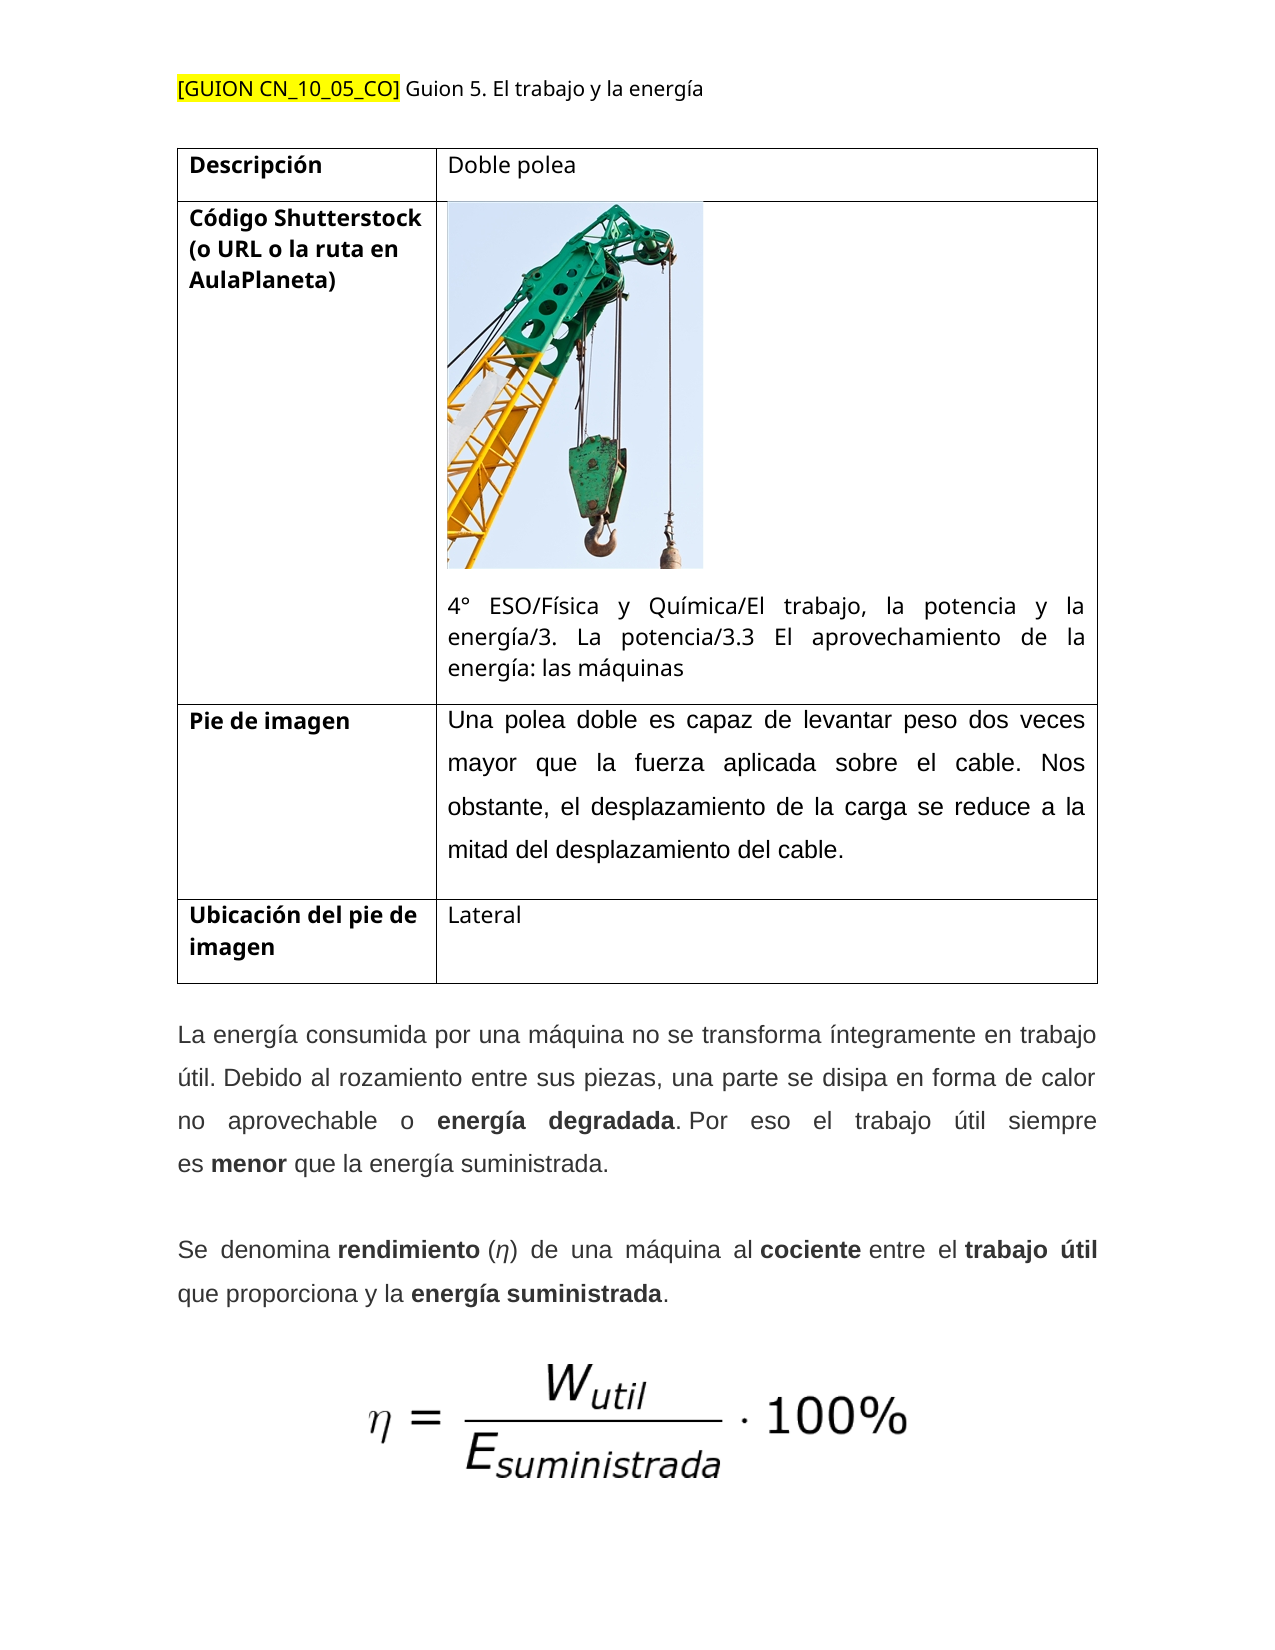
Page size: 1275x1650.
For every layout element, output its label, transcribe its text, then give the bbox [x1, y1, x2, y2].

table_cell Código Shutterstock (o URL o la ruta en AulaPlaneta) [178, 202, 436, 704]
table_cell Descripción [178, 149, 436, 201]
table_cell Lateral [437, 900, 1097, 983]
picture [447, 201, 704, 569]
table_cell Una polea doble es capaz de levantar peso dos veces mayor que la fuerza aplicada sobre el cable. Nos obstante, el desplazamiento de la carga se reduce a la mitad del desplazamiento del cable. [437, 705, 1097, 898]
table_cell 4° ESO/Física y Química/El trabajo, la potencia y la energía/3. La potencia/3.3 El aprovechamiento de la energía: las máquinas [437, 202, 1097, 704]
text Se denomina rendimiento (η) de una máquina al cociente entre el trabajo útil que proporciona y la energía suministrada. [177, 1235, 1098, 1307]
picture [368, 1364, 907, 1478]
text La energía consumida por una máquina no se transforma íntegramente en trabajo útil. Debido al rozamiento entre sus piezas, una parte se disipa en forma de calor no aprovechable o energía degradada. Por eso el trabajo útil siempre es menor que la energía suministrada. [177, 1020, 1098, 1178]
table_cell Pie de imagen [178, 705, 436, 898]
table_cell Doble polea [437, 149, 1097, 201]
table_cell Ubicación del pie de imagen [178, 900, 436, 983]
